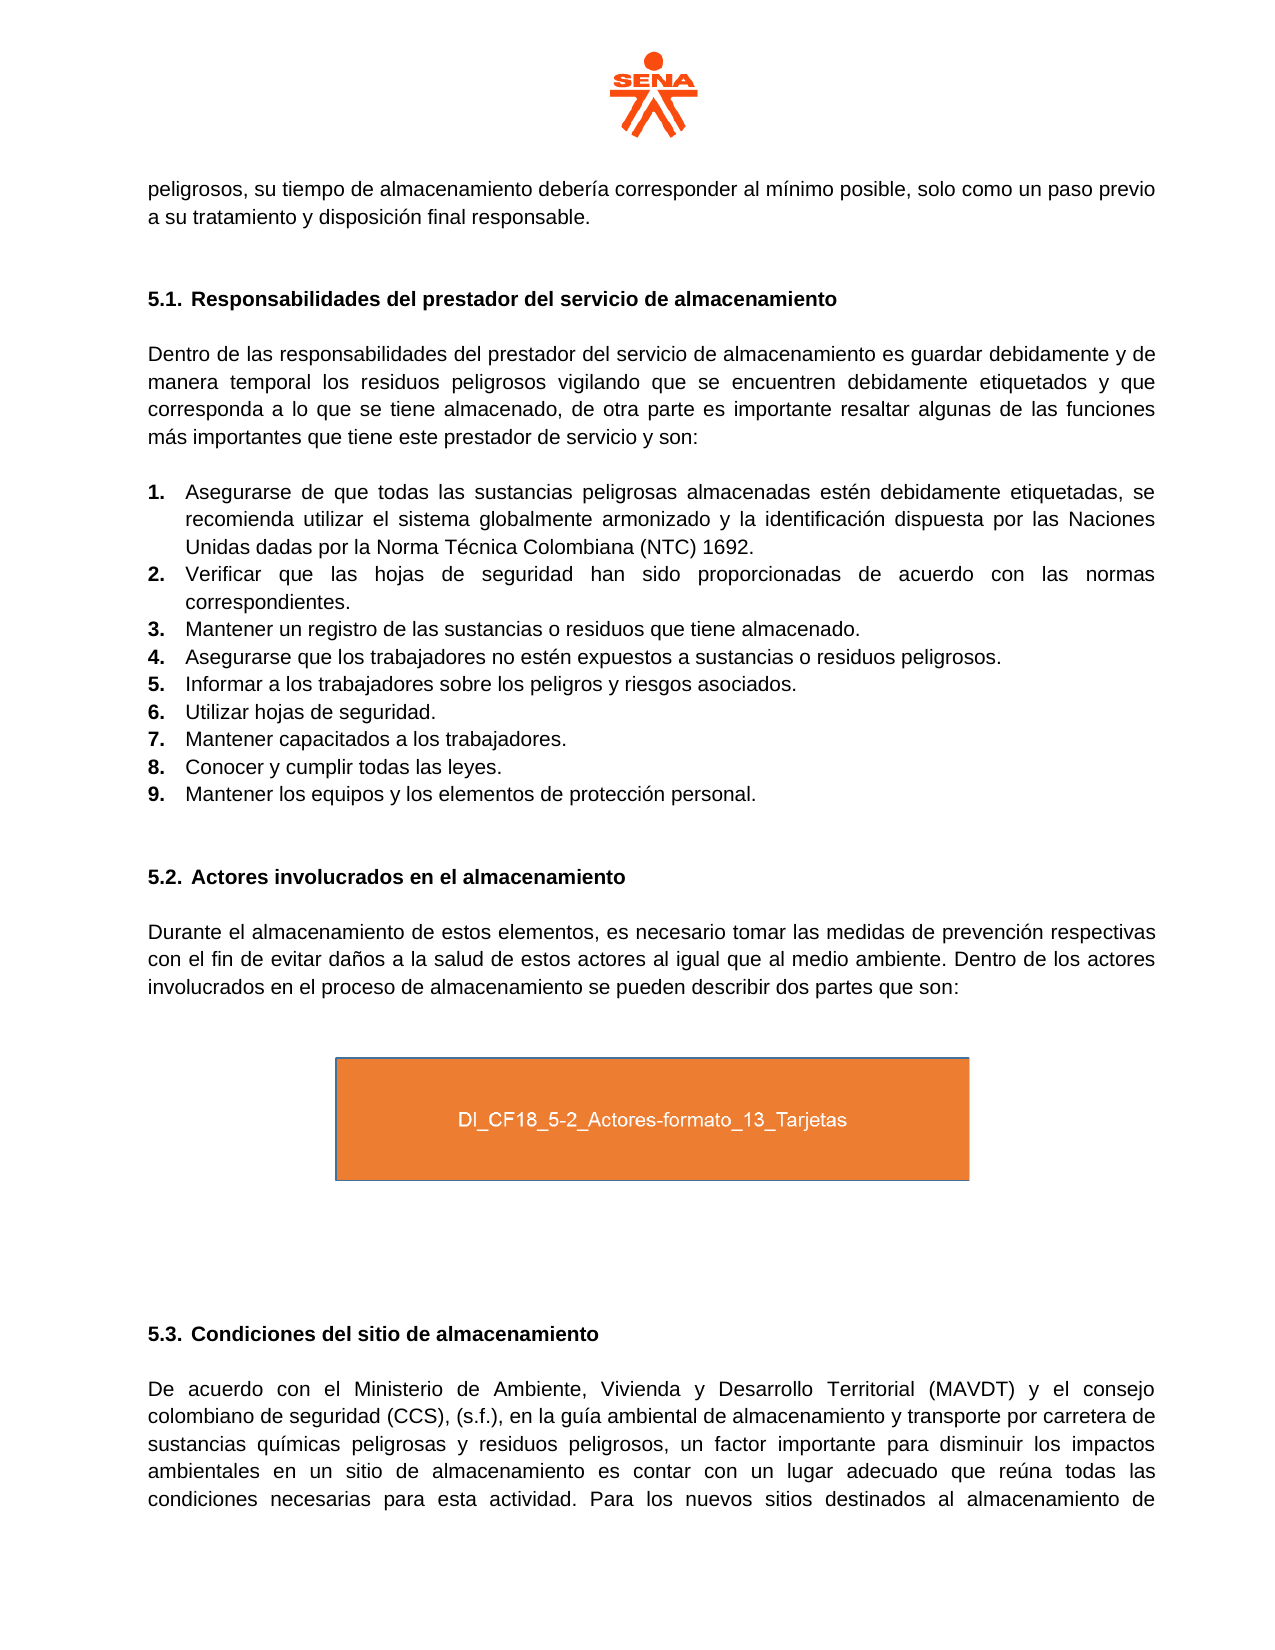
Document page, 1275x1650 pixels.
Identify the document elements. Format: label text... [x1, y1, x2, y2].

list Informar a los trabajadores sobre los peligros y riesgos asociados. [148, 672, 1157, 696]
list Responsabilidades del prestador del servicio de almacenamiento [148, 287, 1157, 311]
list Condiciones del sitio de almacenamiento [148, 1322, 1157, 1346]
list Asegurarse de que todas las sustancias peligrosas almacenadas estén debidamente etiquetadas, se recomienda utilizar el sistema globalmente armonizado y la identificación dispuesta por las Naciones Unidas dadas por la Norma Técnica Colombiana (NTC) 1692. [148, 480, 1157, 559]
picture [335, 1057, 970, 1181]
list Utilizar hojas de seguridad. [148, 700, 1157, 724]
list Mantener los equipos y los elementos de protección personal. [148, 782, 1157, 806]
list Mantener capacitados a los trabajadores. [148, 727, 1157, 751]
list Conocer y cumplir todas las leyes. [148, 755, 1157, 779]
list Actores involucrados en el almacenamiento [148, 865, 1157, 889]
text Dentro de las responsabilidades del prestador del servicio de almacenamiento es guardar debidamente y de manera temporal los residuos peligrosos vigilando que se encuentren debidamente etiquetados y que corresponda a lo que se tiene almacenado, de otra parte es importante resaltar algunas de las funciones más importantes que tiene este prestador de servicio y son: [148, 342, 1157, 449]
text Durante el almacenamiento de estos elementos, es necesario tomar las medidas de prevención respectivas con el fin de evitar daños a la salud de estos actores al igual que al medio ambiente. Dentro de los actores involucrados en el proceso de almacenamiento se pueden describir dos partes que son: [148, 920, 1157, 999]
list Verificar que las hojas de seguridad han sido proporcionadas de acuerdo con las normas correspondientes. [148, 562, 1157, 614]
list Asegurarse que los trabajadores no estén expuestos a sustancias o residuos peligrosos. [148, 645, 1157, 669]
list Mantener un registro de las sustancias o residuos que tiene almacenado. [148, 617, 1157, 641]
picture [600, 48, 704, 142]
